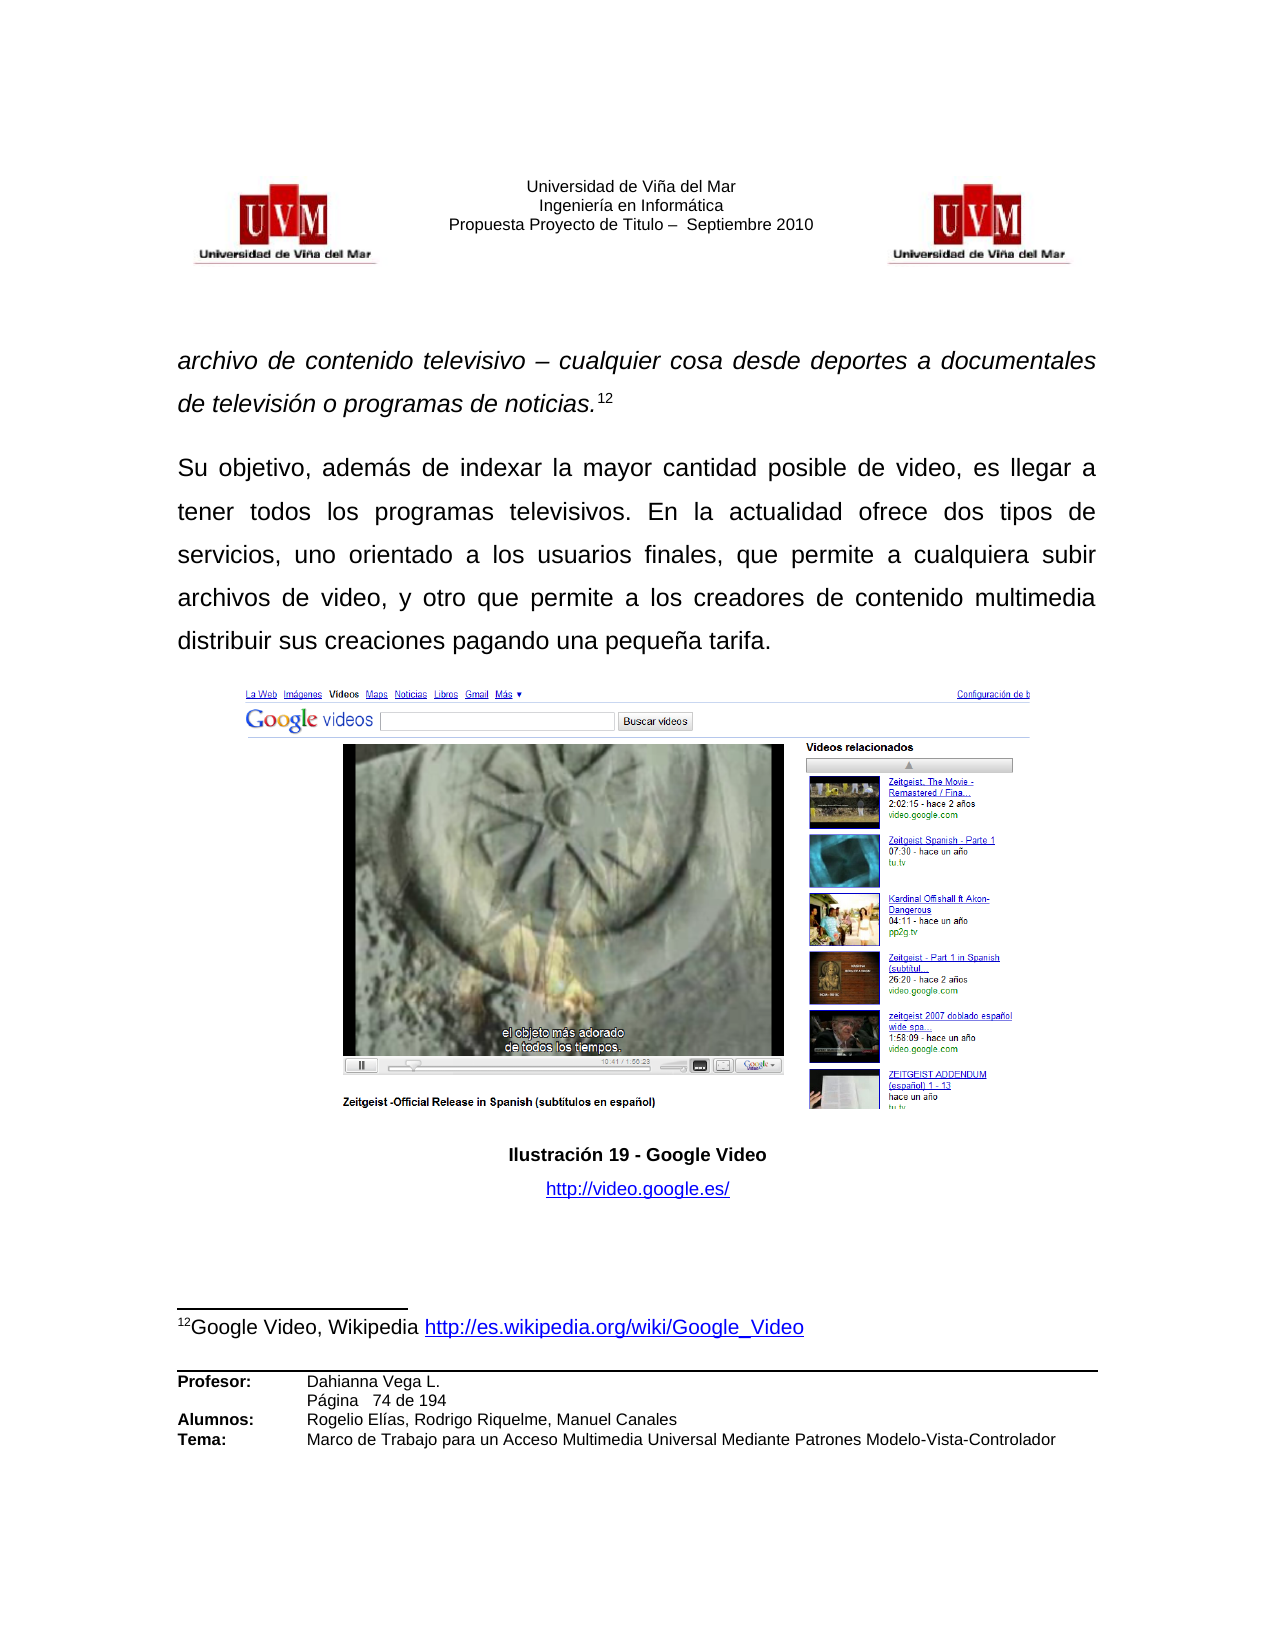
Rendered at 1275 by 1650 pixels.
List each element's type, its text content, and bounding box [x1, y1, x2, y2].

picture [177, 176, 390, 267]
text Su objetivo, además de indexar la mayor cantidad posible de video, es llegar a tener todos los programas televisivos. En la actualidad ofrece dos tipos de servicios, uno orientado a los usuarios finales, que permite a cualquiera subir archivos de video, y otro que permite a los creadores de contenido multimedia distribuir sus creaciones pagando una pequeña tarifa. [177, 453, 1098, 655]
picture [245, 690, 1030, 1109]
picture [871, 176, 1084, 267]
text Ilustración 19 - Google Video [177, 1144, 1098, 1165]
text http://video.google.es/ [177, 1178, 1098, 1199]
